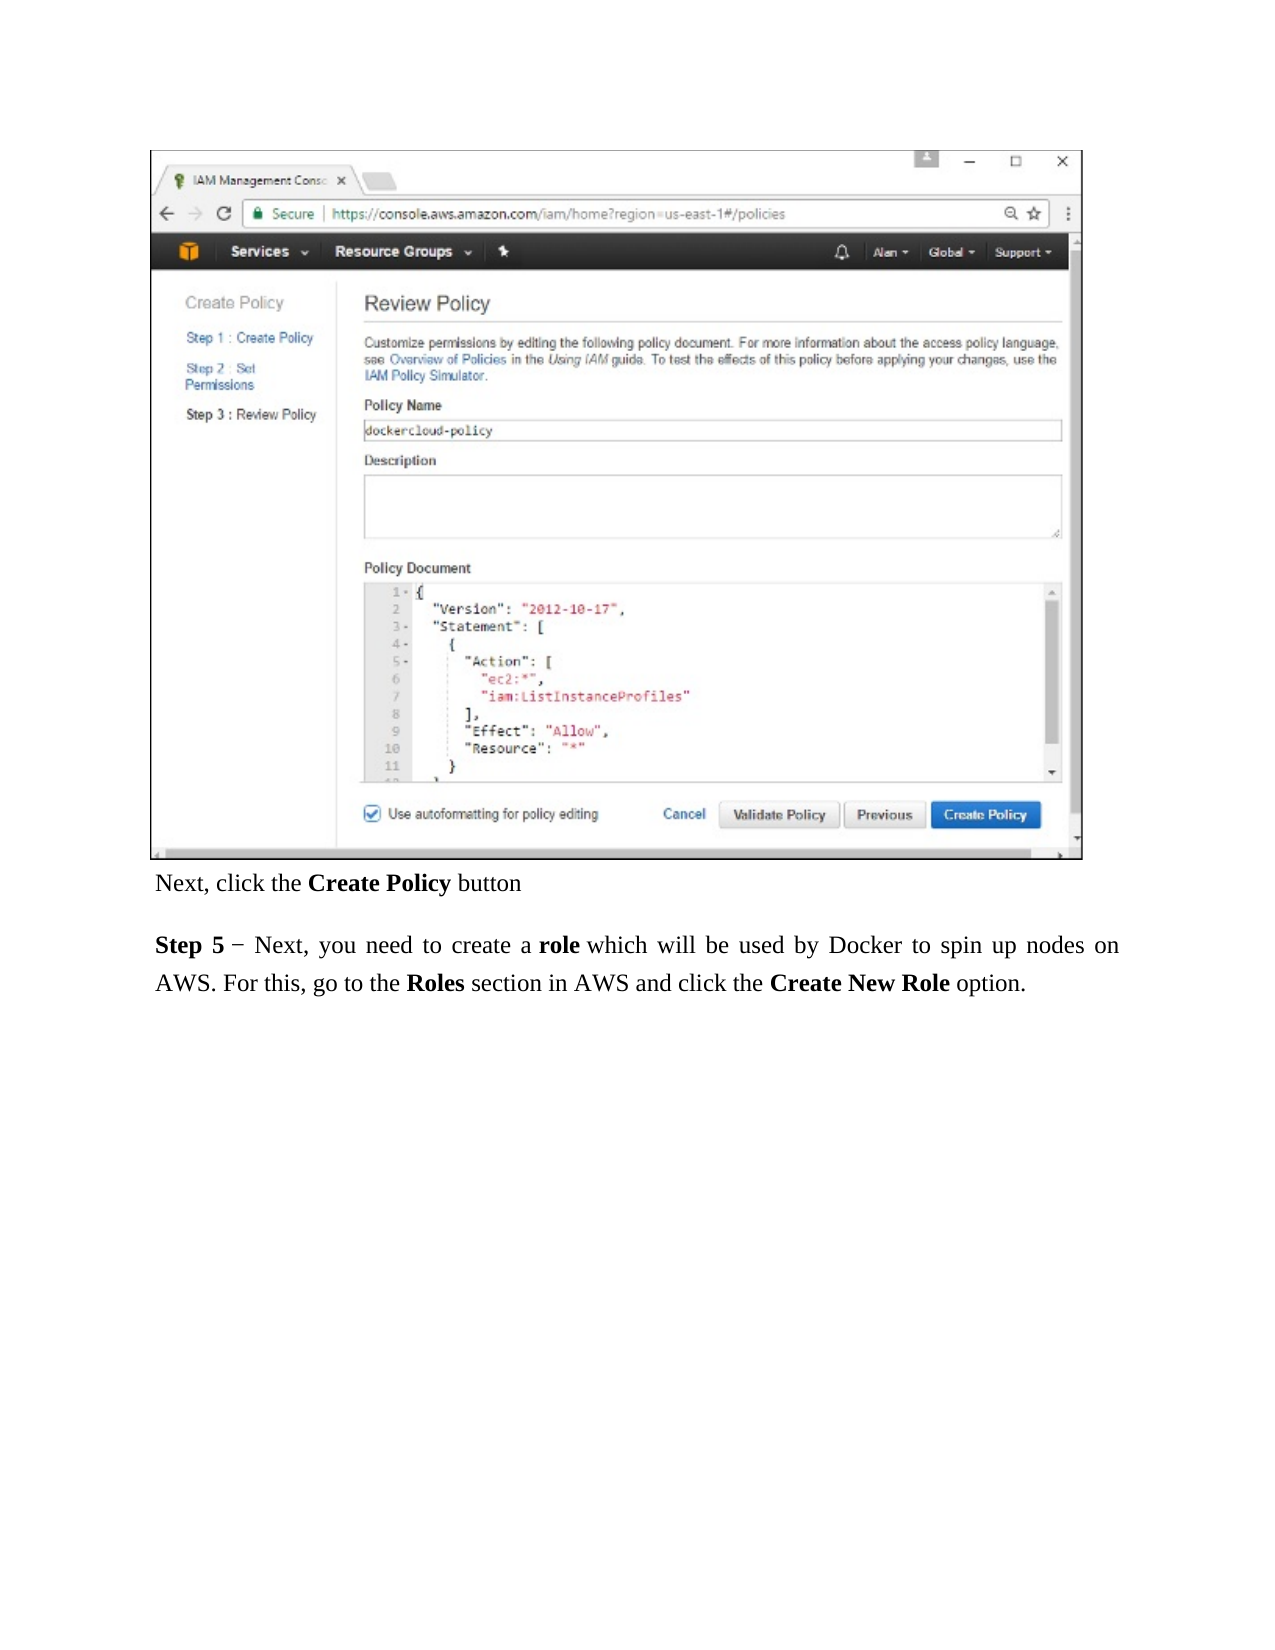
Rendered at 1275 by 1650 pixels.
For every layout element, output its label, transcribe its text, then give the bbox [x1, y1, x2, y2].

text Step 5 − Next, you need to create a role which will be used by Docker to spin up nodes on AWS. For this, go to the Roles section in AWS and click the Create New Role option. [155, 922, 1120, 997]
picture [150, 150, 1083, 860]
text Next, click the Create Policy button [155, 859, 1120, 897]
